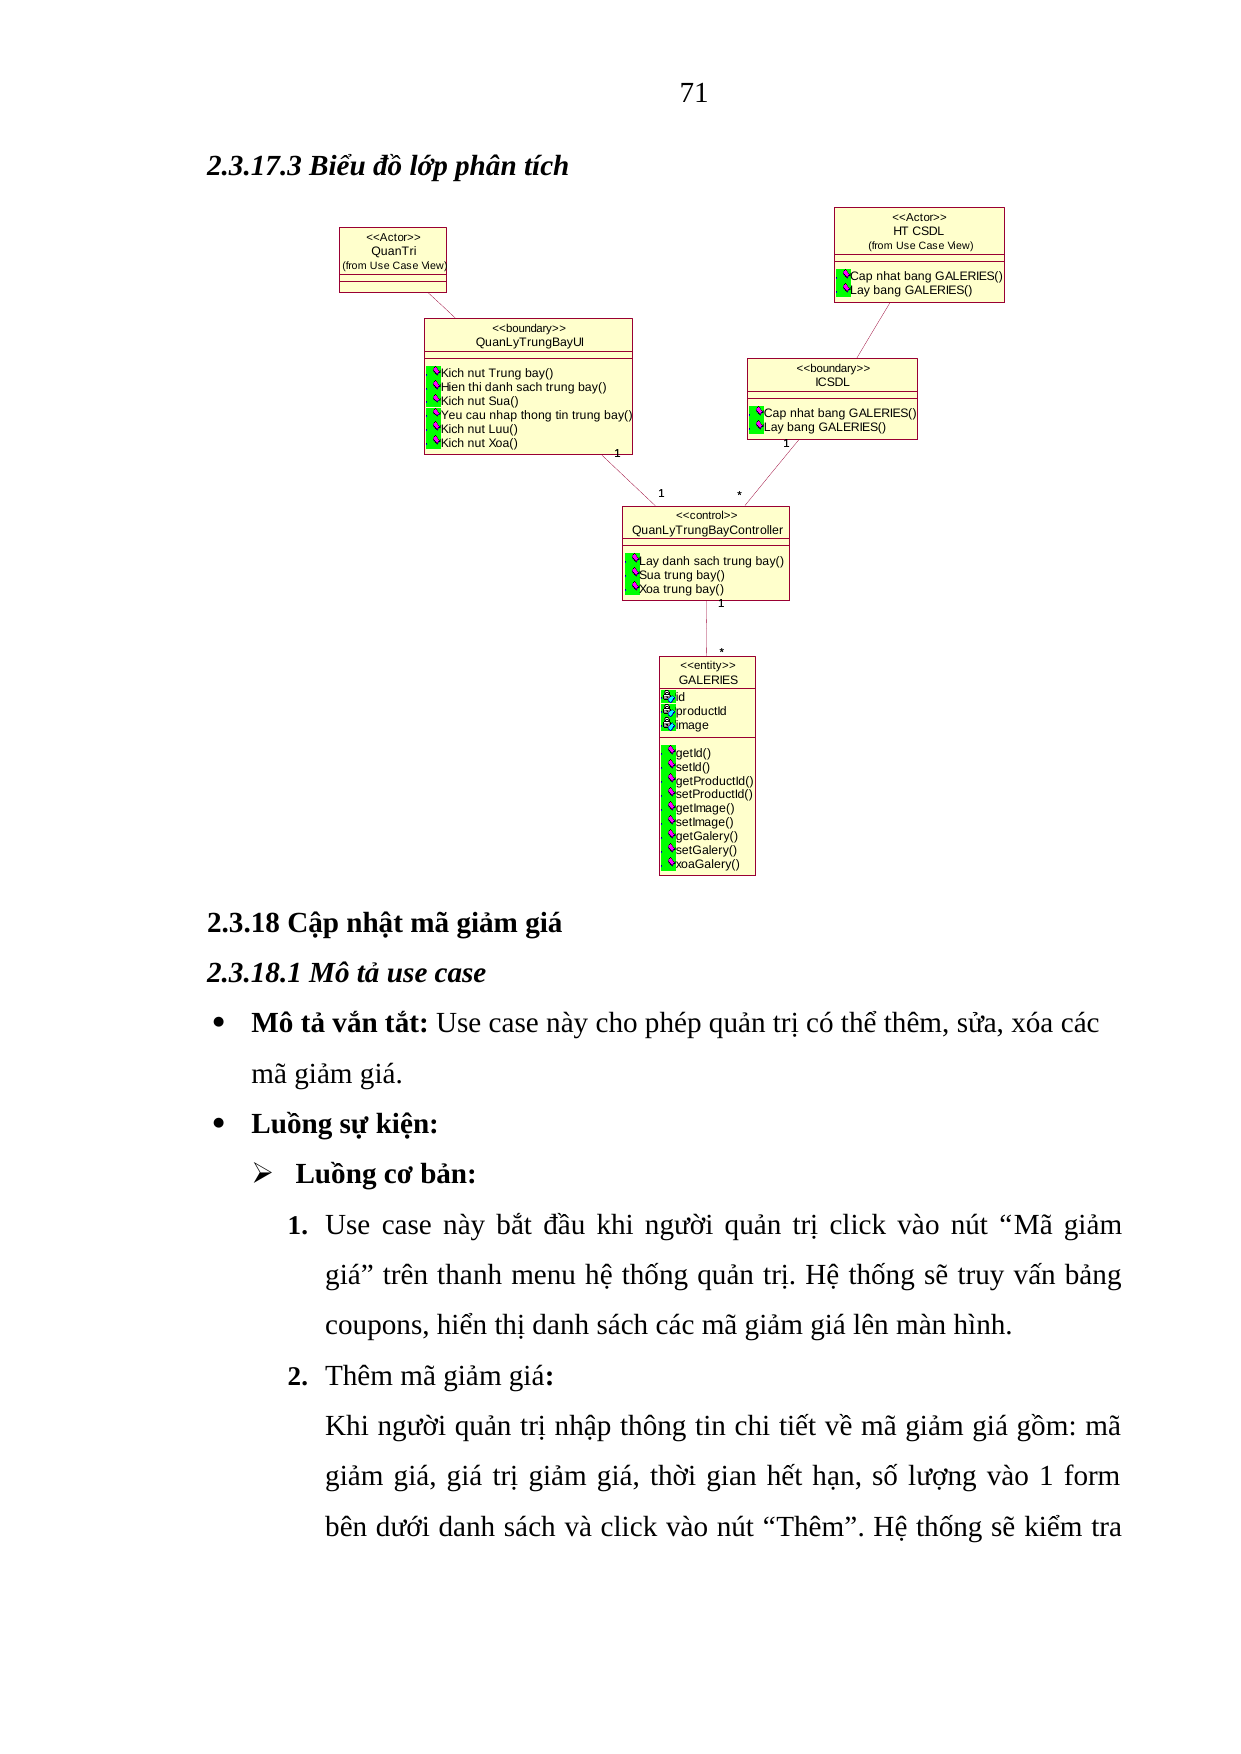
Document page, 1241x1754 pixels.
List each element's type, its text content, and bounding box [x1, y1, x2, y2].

subtitle 2.3.17.3 Biểu đồ lớp phân tích [207, 148, 1122, 181]
list Mô tả vắn tắt: Use case này cho phép quản trị có thể thêm, sửa, xóa các mã giảm giá. [214, 1005, 1122, 1089]
subtitle 2.3.18.1 Mô tả use case [207, 955, 1122, 988]
list Luồng sự kiện: [214, 1106, 1122, 1140]
list Thêm mã giảm giá: [287, 1358, 1122, 1391]
list Use case này bắt đầu khi người quản trị click vào nút “Mã giảm giá” trên thanh menu hệ thống quản trị. Hệ thống sẽ truy vấn bảng coupons, hiển thị danh sách các mã giảm giá lên màn hình. [287, 1207, 1122, 1341]
subtitle Cập nhật mã giảm giá [207, 905, 1122, 938]
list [325, 1408, 1122, 1542]
list Luồng cơ bản: [251, 1156, 1122, 1190]
